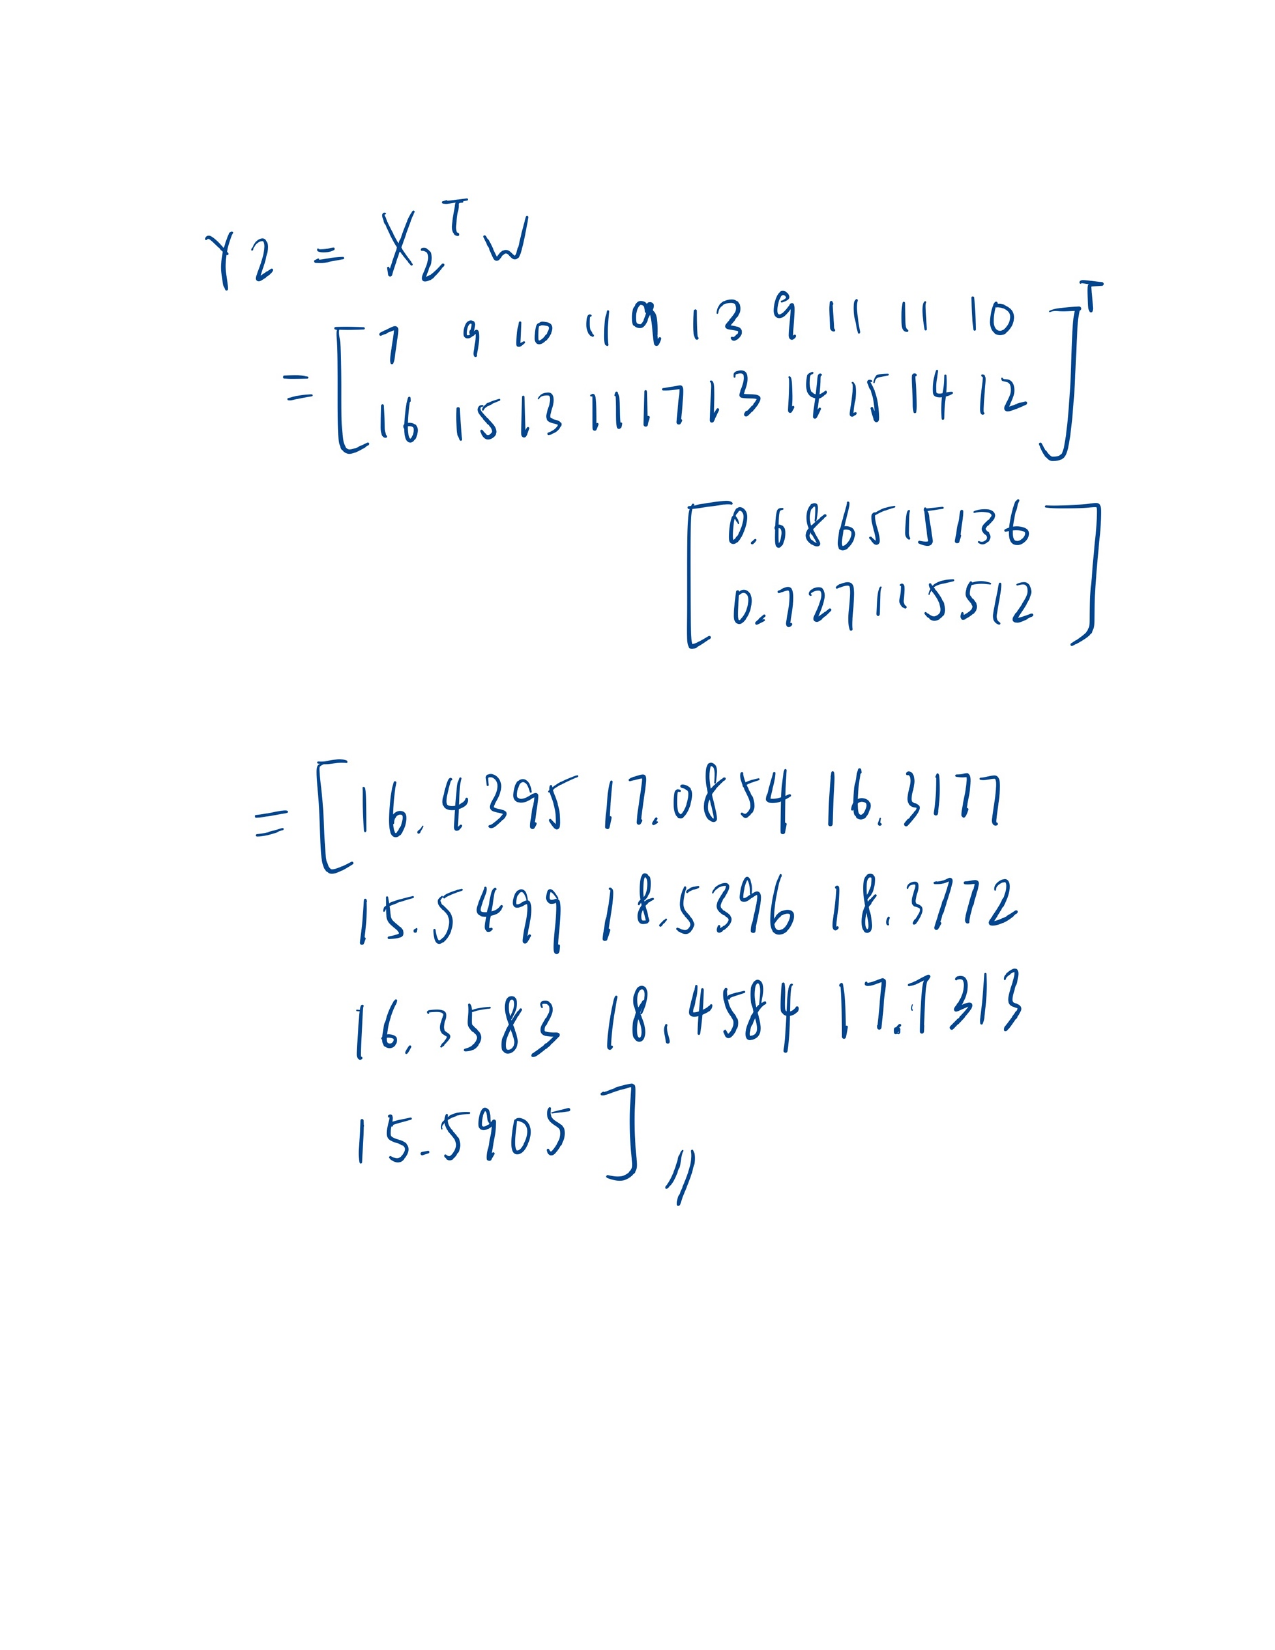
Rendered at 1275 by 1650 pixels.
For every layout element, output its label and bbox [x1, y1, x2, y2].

picture [150, 150, 1105, 1500]
